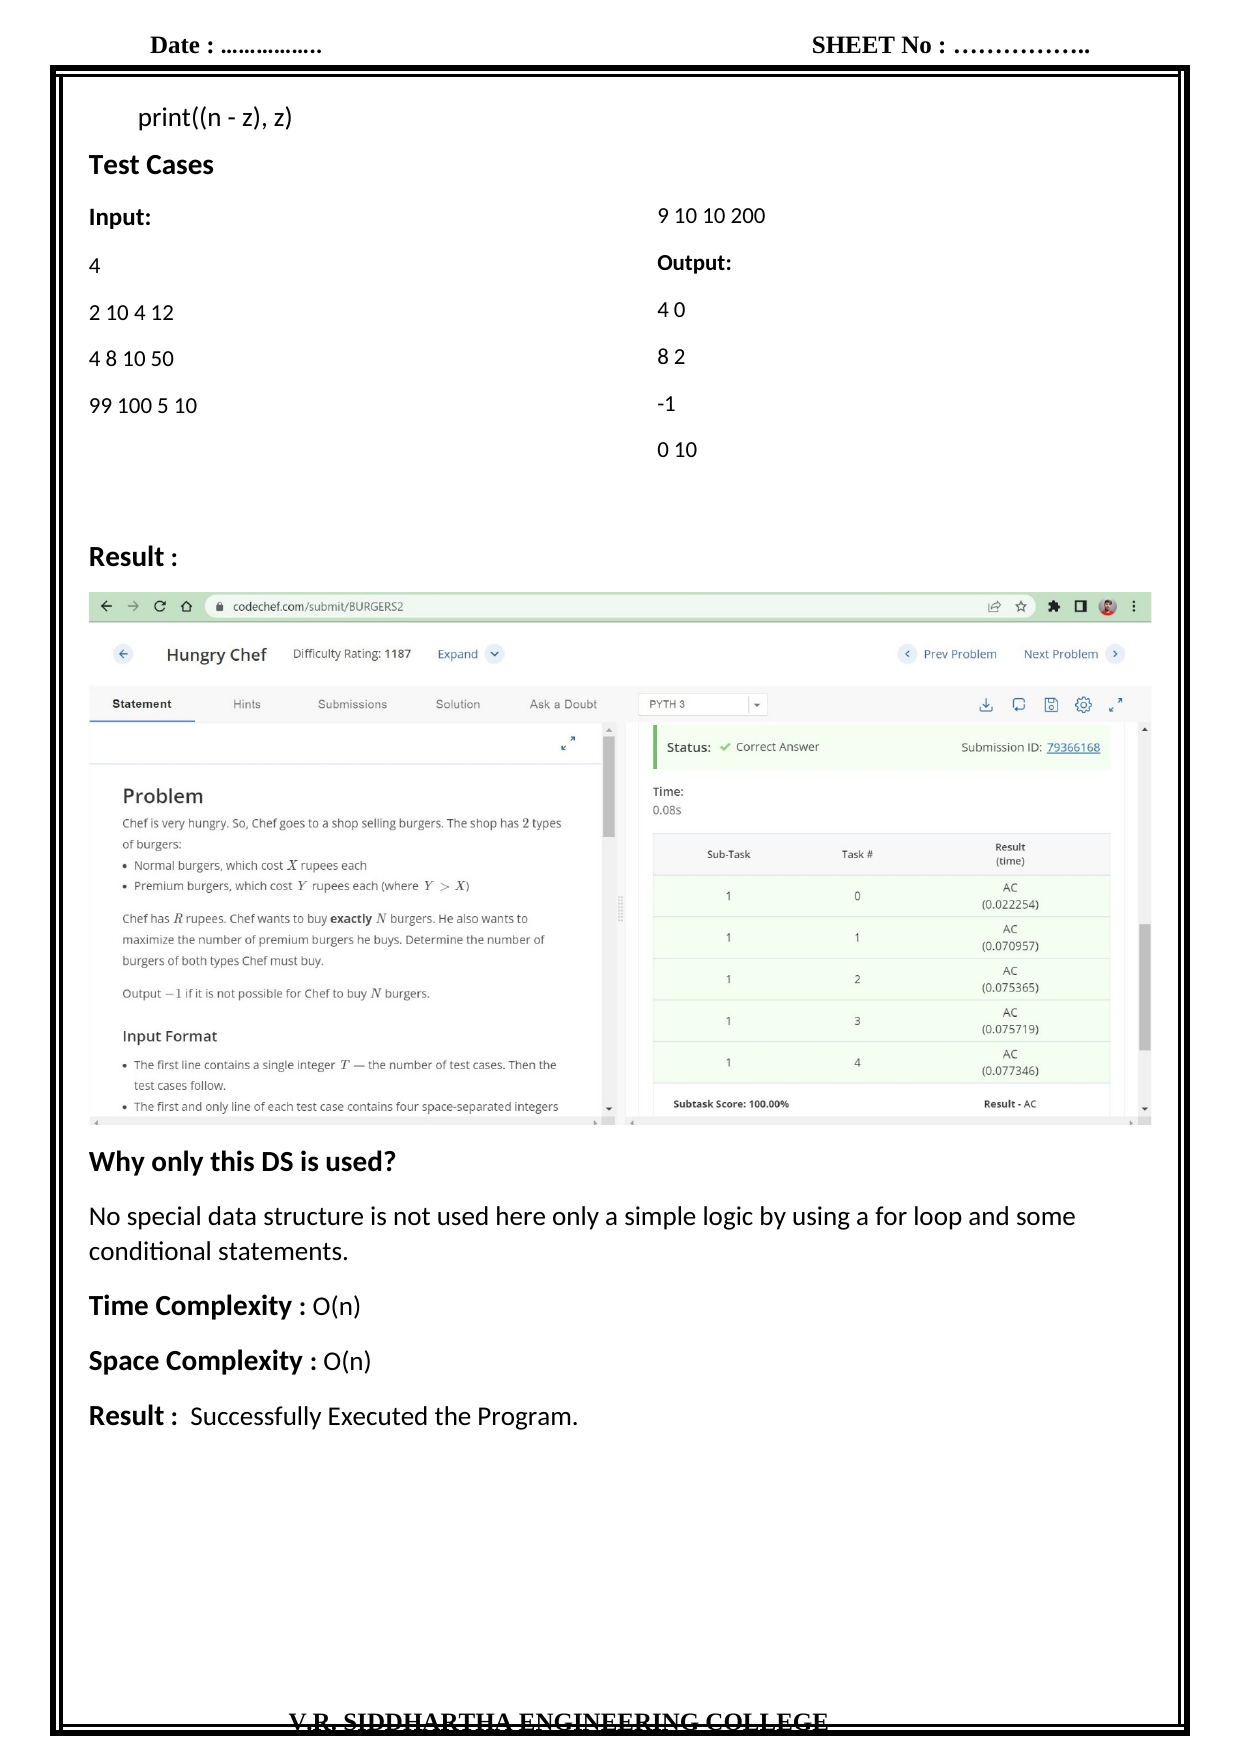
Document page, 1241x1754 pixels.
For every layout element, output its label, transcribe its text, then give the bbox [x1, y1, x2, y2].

text 9 10 10 200 [657, 201, 1152, 229]
picture [88, 592, 1152, 1125]
text Space Complexity : O(n) [89, 1342, 1152, 1377]
text Time Complexity : O(n) [89, 1287, 1152, 1322]
text 2 10 4 12 [89, 298, 583, 326]
text Why only this DS is used? [89, 1143, 1152, 1179]
text Result : Successfully Executed the Program. [89, 1397, 1152, 1432]
text 99 100 5 10 [89, 391, 583, 419]
text 8 2 [657, 342, 1152, 370]
text 4 8 10 50 [89, 344, 583, 373]
text Result : [89, 538, 1152, 573]
text Test Cases [89, 146, 1152, 182]
text 4 [89, 251, 583, 279]
text Output: [657, 248, 1152, 276]
text Input: [89, 201, 583, 232]
text 0 10 [657, 436, 1152, 464]
text -1 [657, 389, 1152, 417]
text 4 0 [657, 295, 1152, 323]
text print((n - z), z) [89, 89, 1152, 134]
text No special data structure is not used here only a simple logic by using a for loop and some conditional statements. [89, 1199, 1152, 1267]
